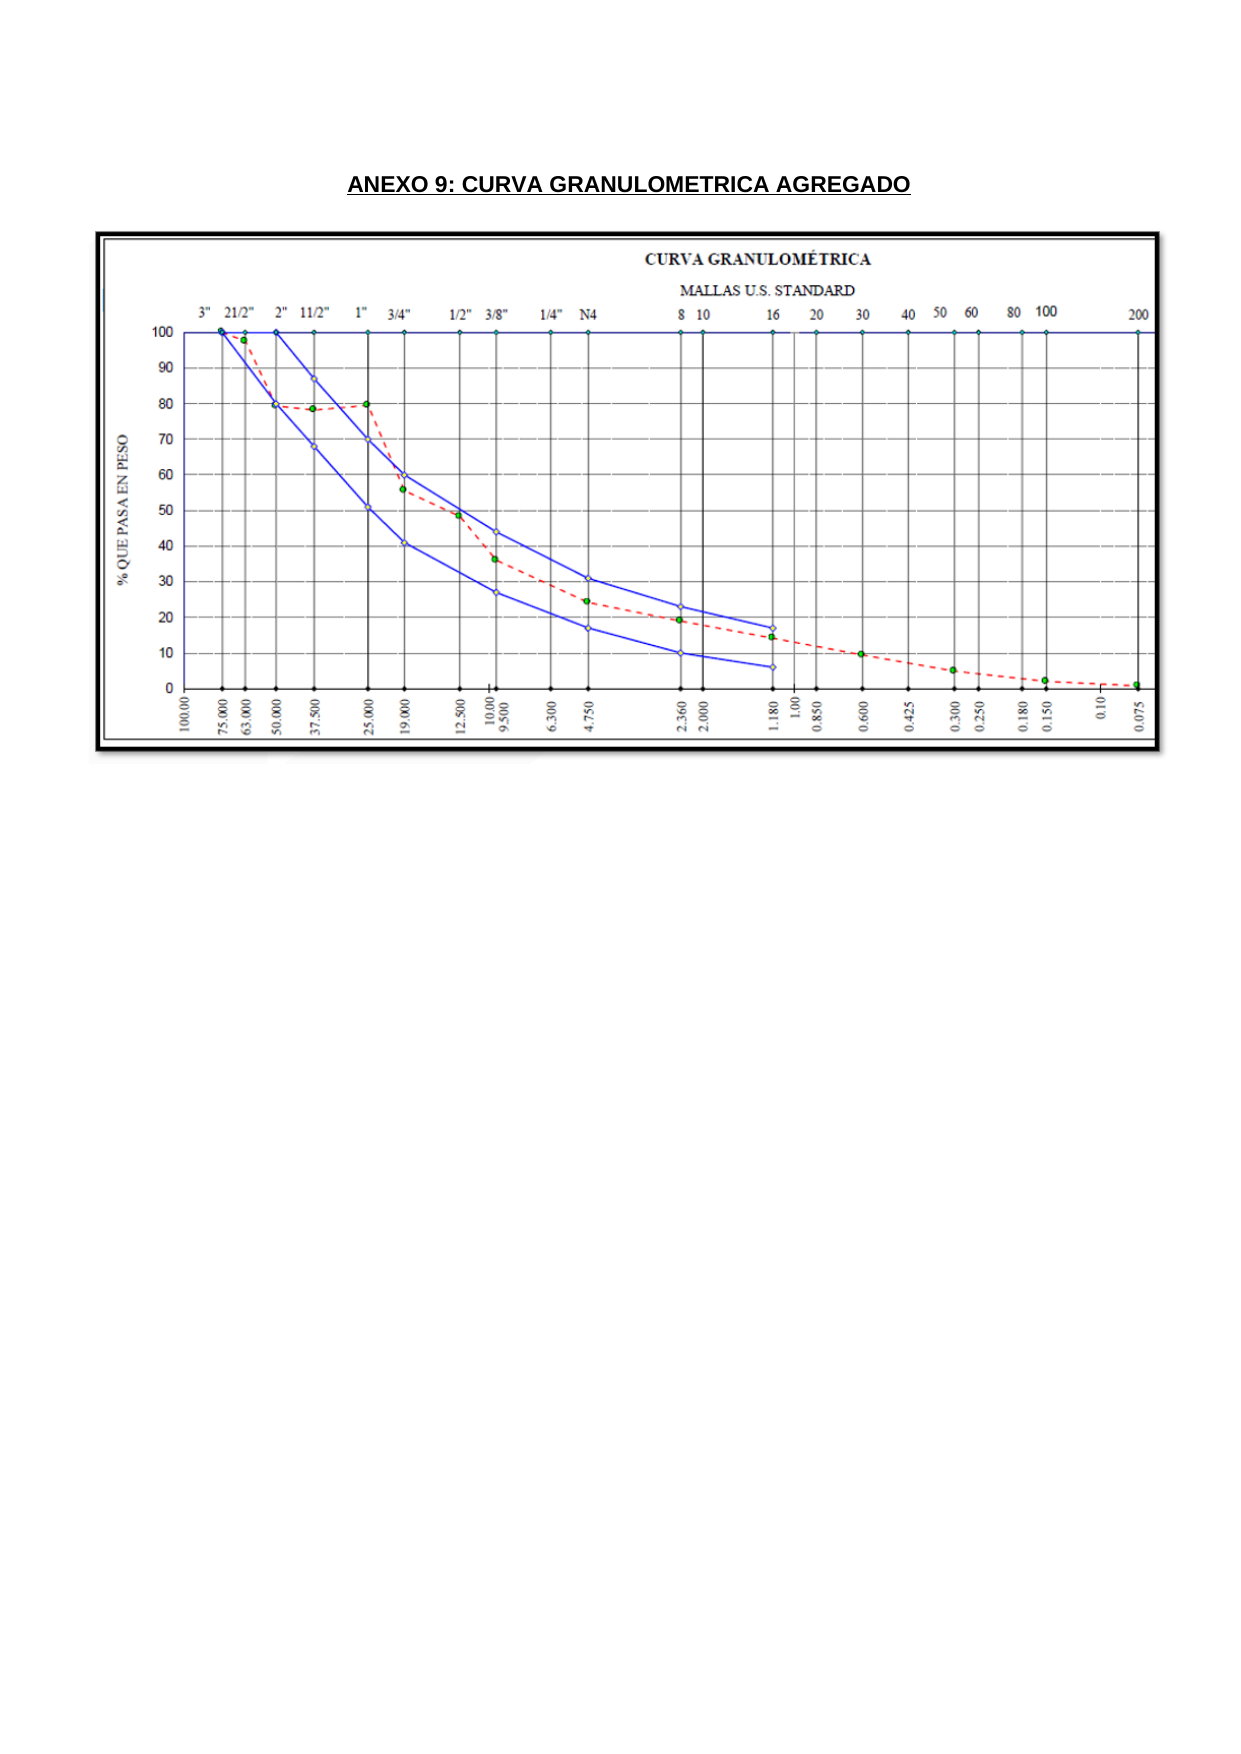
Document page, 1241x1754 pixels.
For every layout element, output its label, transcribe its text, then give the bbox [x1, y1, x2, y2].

text ANEXO 9: CURVA GRANULOMETRICA AGREGADO [89, 171, 1169, 197]
picture [88, 223, 1169, 764]
